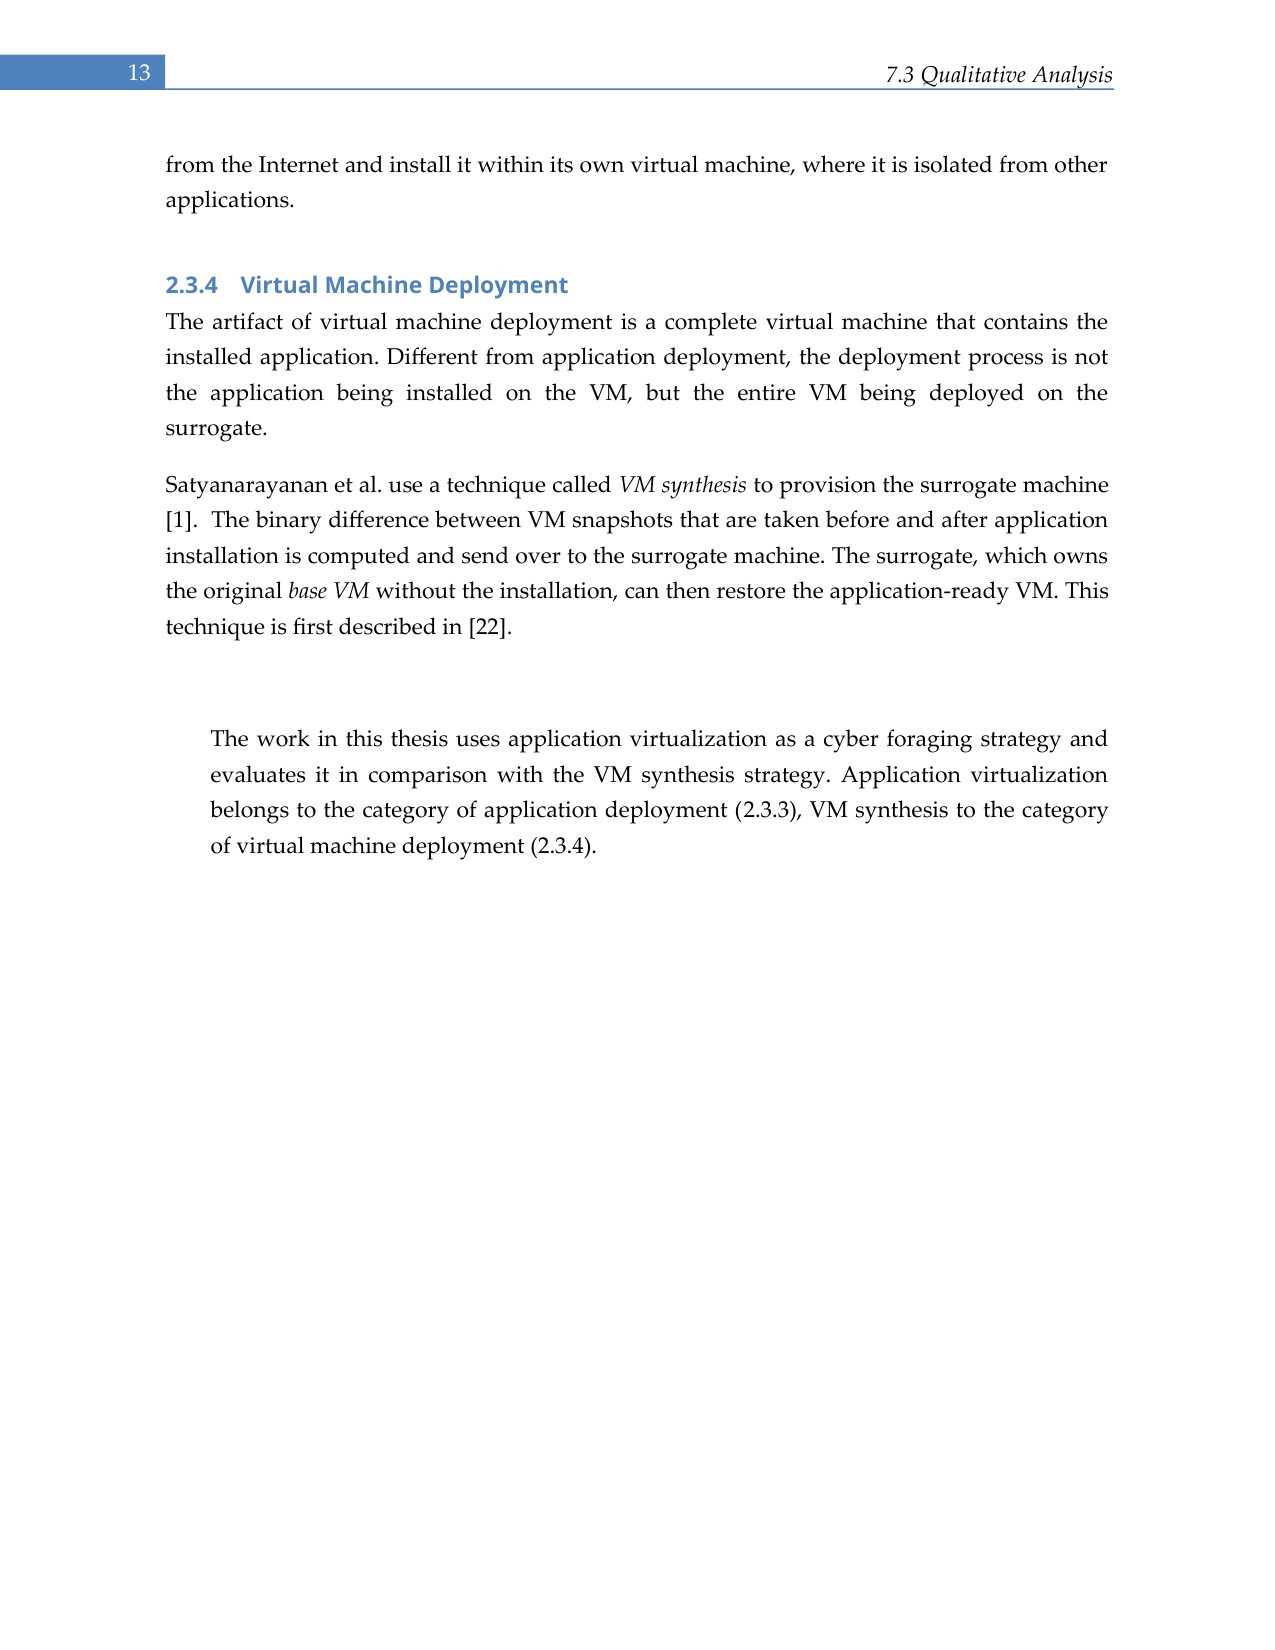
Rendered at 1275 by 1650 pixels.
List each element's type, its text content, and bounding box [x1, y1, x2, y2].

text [165, 148, 1109, 214]
text Satyanarayanan et al. use a technique called VM synthesis to provision the surrogate machine . The binary difference between VM snapshots that are taken before and after application installation is computed and send over to the surrogate machine. The surrogate, which owns the original base VM without the installation, can then restore the application-ready VM. This technique is first described in . [165, 468, 1109, 641]
subtitle Virtual Machine Deployment [165, 269, 1109, 300]
text The artifact of virtual machine deployment is a complete virtual machine that contains the installed application. Different from application deployment, the deployment process is not the application being installed on the VM, but the entire VM being deployed on the surrogate. [165, 305, 1109, 442]
text The work in this thesis uses application virtualization as a cyber foraging strategy and evaluates it in comparison with the VM synthesis strategy. Application virtualization belongs to the category of application deployment (2.3.3), VM synthesis to the category of virtual machine deployment (2.3.4). [210, 722, 1109, 860]
